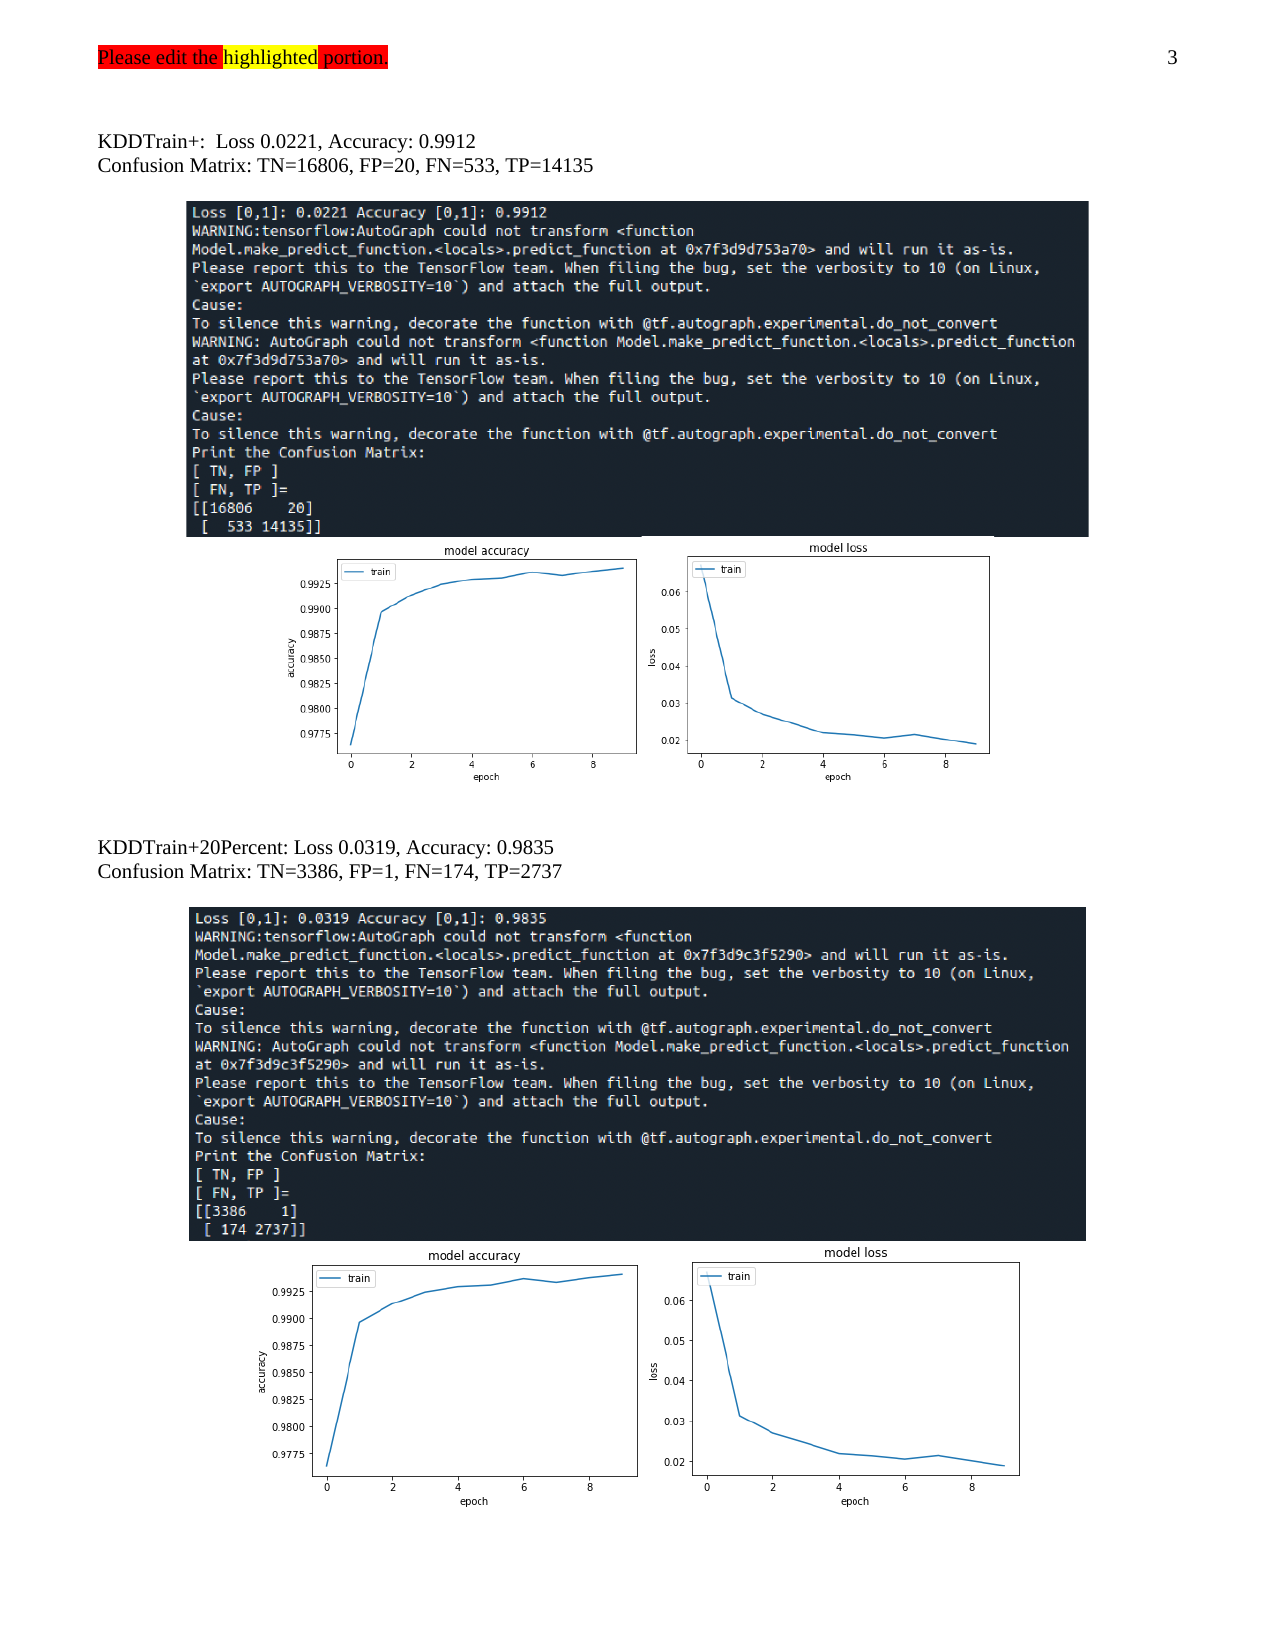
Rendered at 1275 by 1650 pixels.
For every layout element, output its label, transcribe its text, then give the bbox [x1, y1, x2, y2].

text KDDTrain+20Percent: Loss 0.0319, Accuracy: 0.9835 [97, 835, 1177, 859]
text Confusion Matrix: TN=16806, FP=20, FN=533, TP=14135 [97, 153, 1177, 177]
picture [189, 907, 1086, 1512]
text KDDTrain+: Loss 0.0221, Accuracy: 0.9912 [97, 129, 1177, 153]
text Confusion Matrix: TN=3386, FP=1, FN=174, TP=2737 [97, 859, 1177, 883]
picture [186, 201, 1089, 787]
